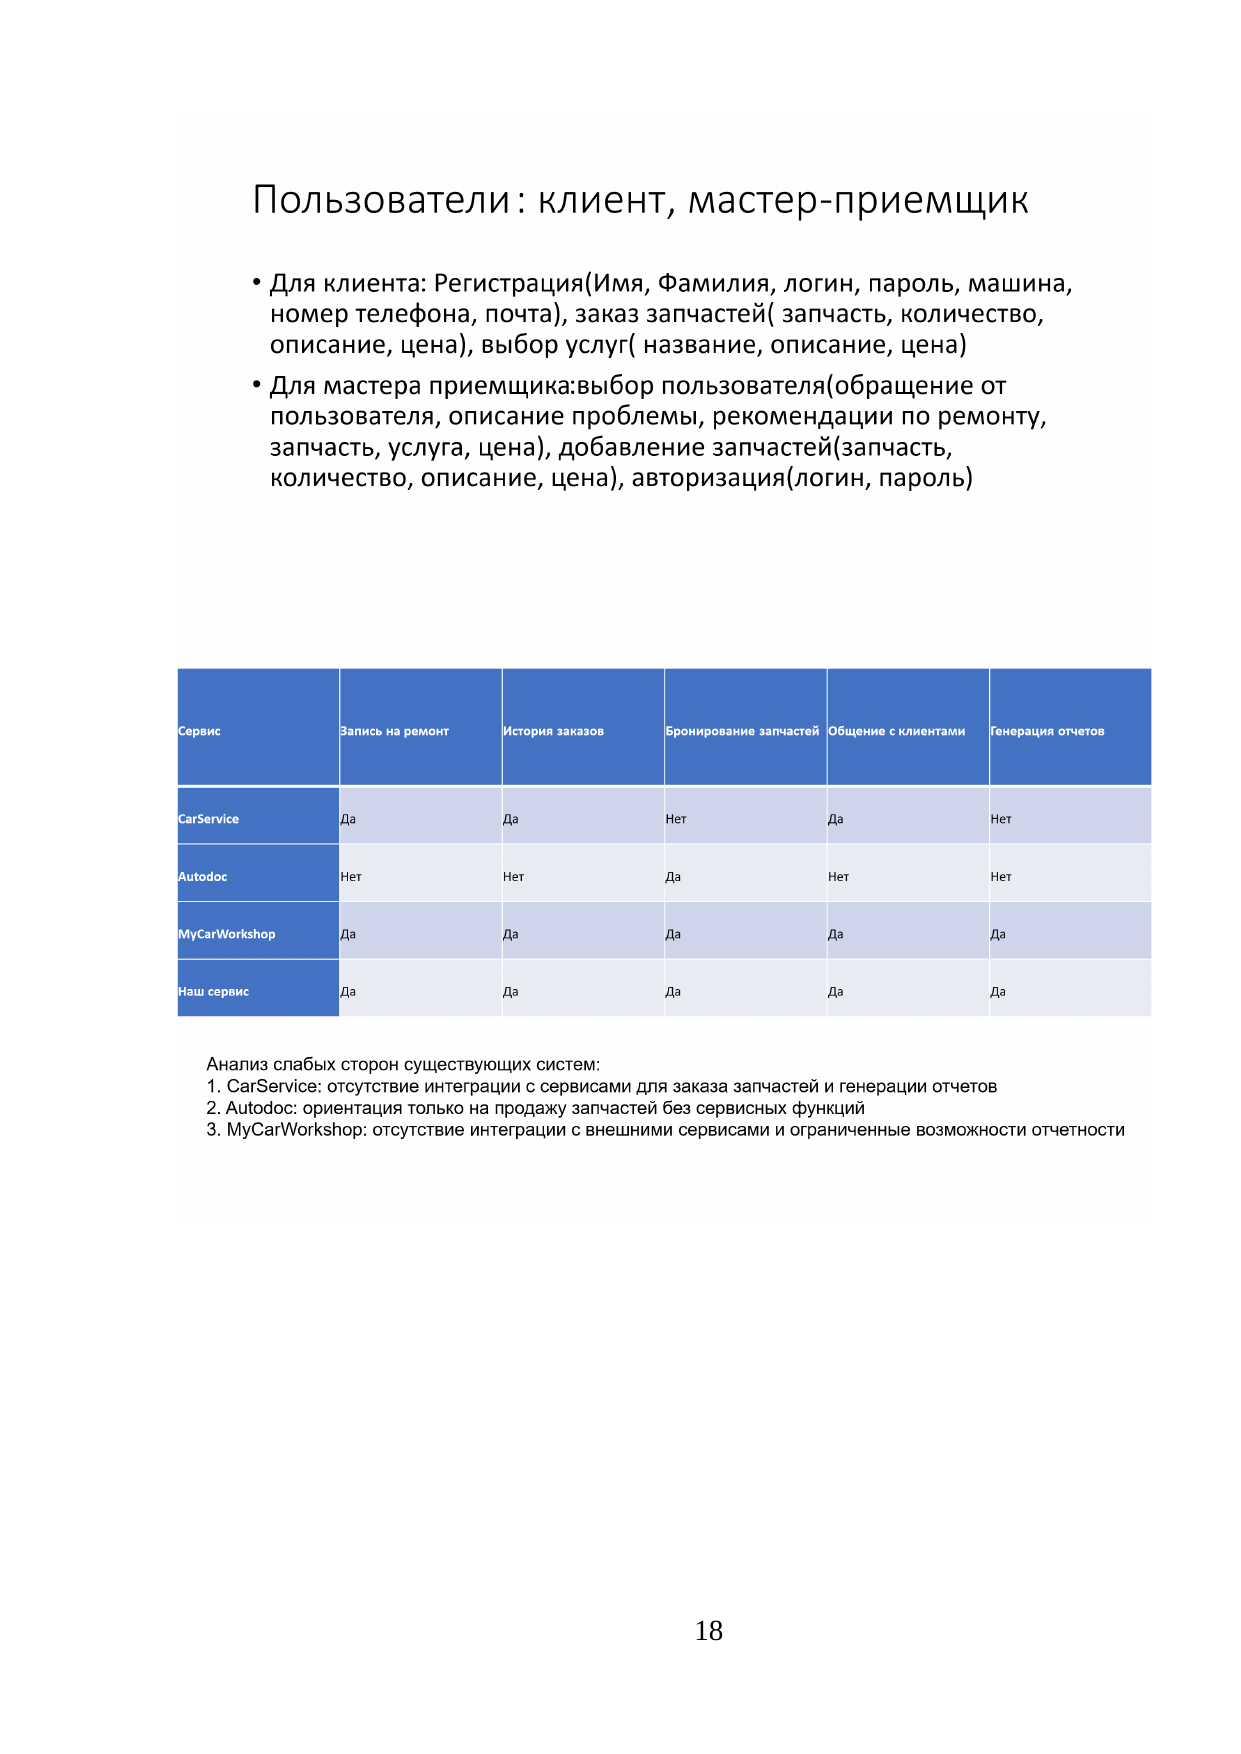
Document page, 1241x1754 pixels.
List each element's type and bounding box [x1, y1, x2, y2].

picture [177, 668, 1152, 1217]
picture [177, 118, 1152, 667]
